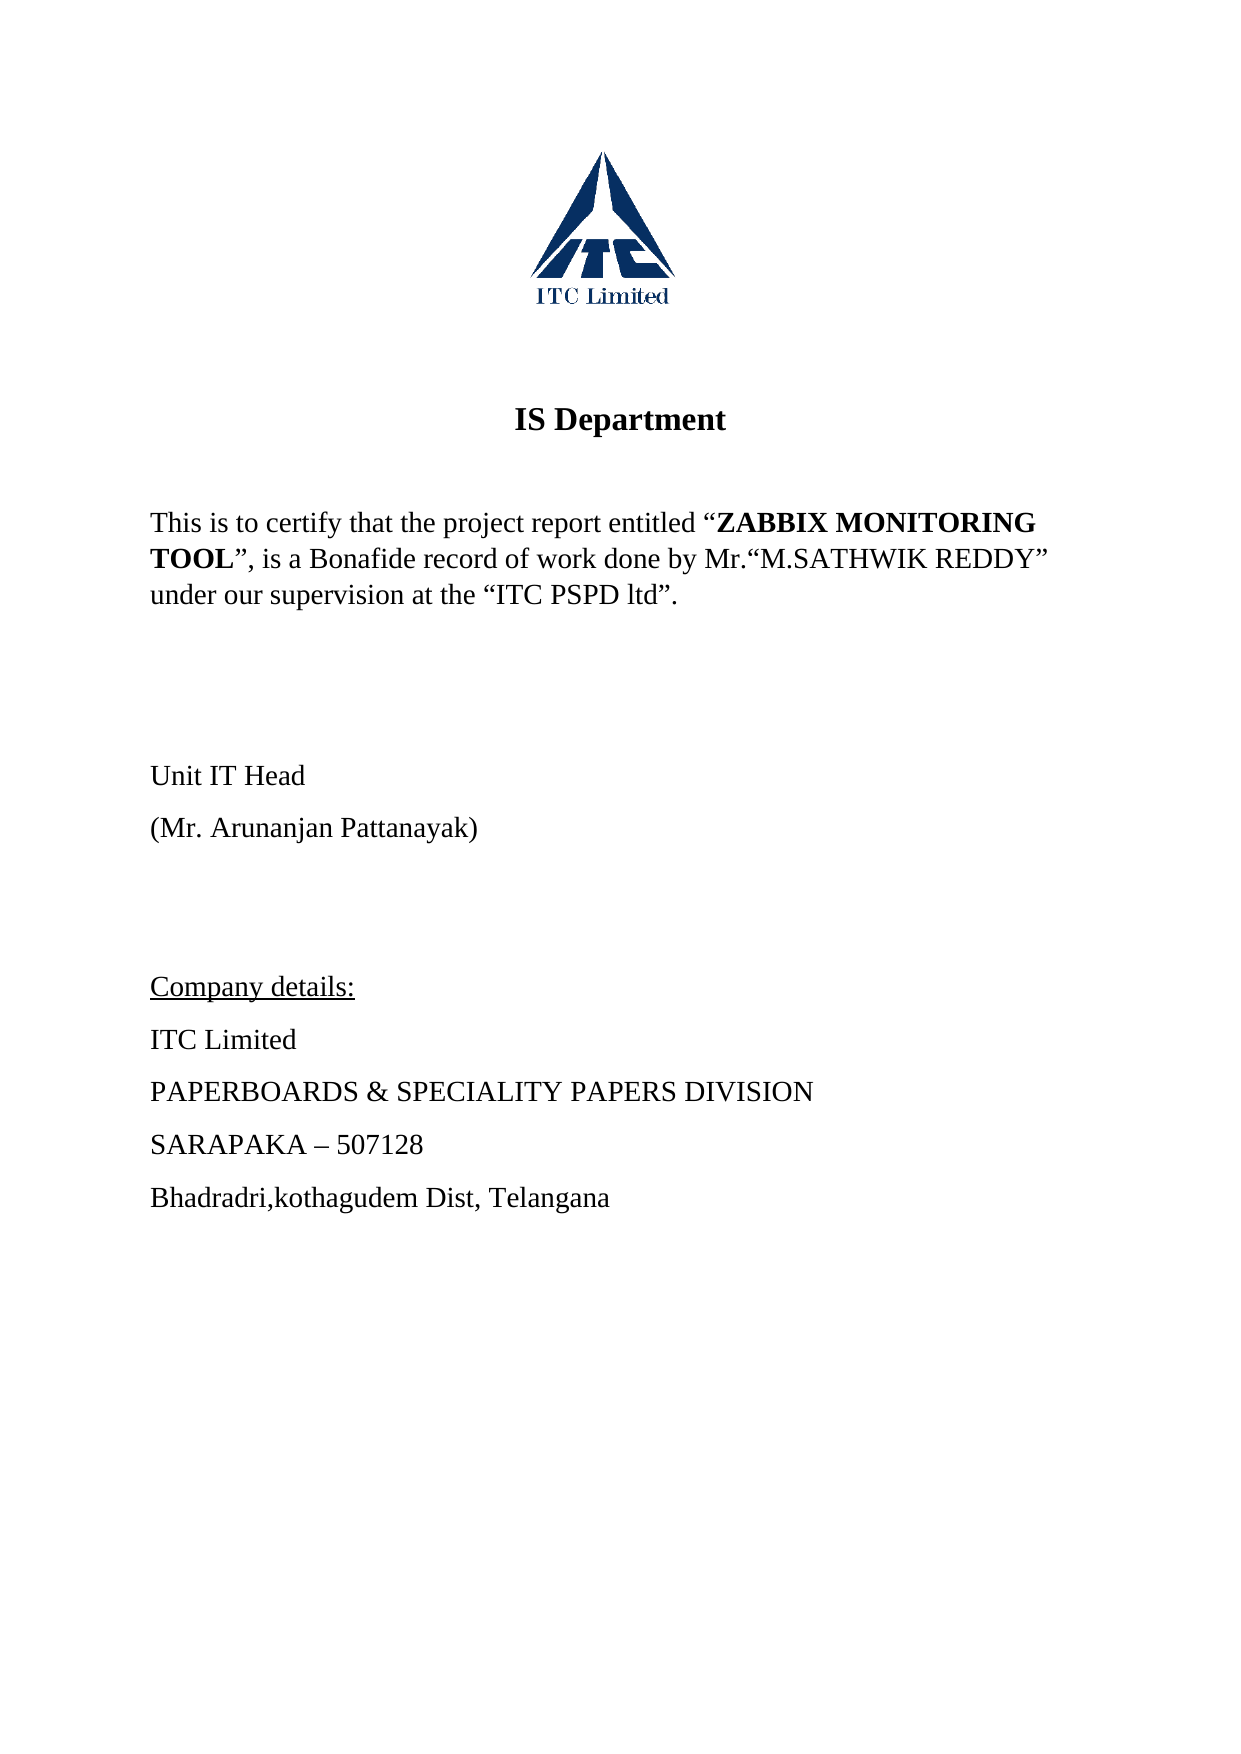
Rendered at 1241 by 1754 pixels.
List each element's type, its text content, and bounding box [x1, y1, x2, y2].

text Bhadradri,kothagudem Dist, Telangana [150, 1180, 1090, 1214]
text Unit IT Head [150, 758, 1090, 791]
text PAPERBOARDS & SPECIALITY PAPERS DIVISION [150, 1074, 1090, 1108]
text Company details: [150, 969, 1090, 1002]
text (Mr. Arunanjan Pattanayak) [150, 811, 1090, 844]
text IS Department [150, 399, 1090, 437]
text ITC Limited [150, 1022, 1090, 1055]
text This is to certify that the project report entitled “ZABBIX MONITORING TOOL”, is a Bonafide record of work done by Mr.“M.SATHWIK REDDY” under our supervision at the “ITC PSPD ltd”. [150, 505, 1090, 611]
text SARAPAKA – 507128 [150, 1127, 1090, 1161]
picture [528, 150, 677, 305]
